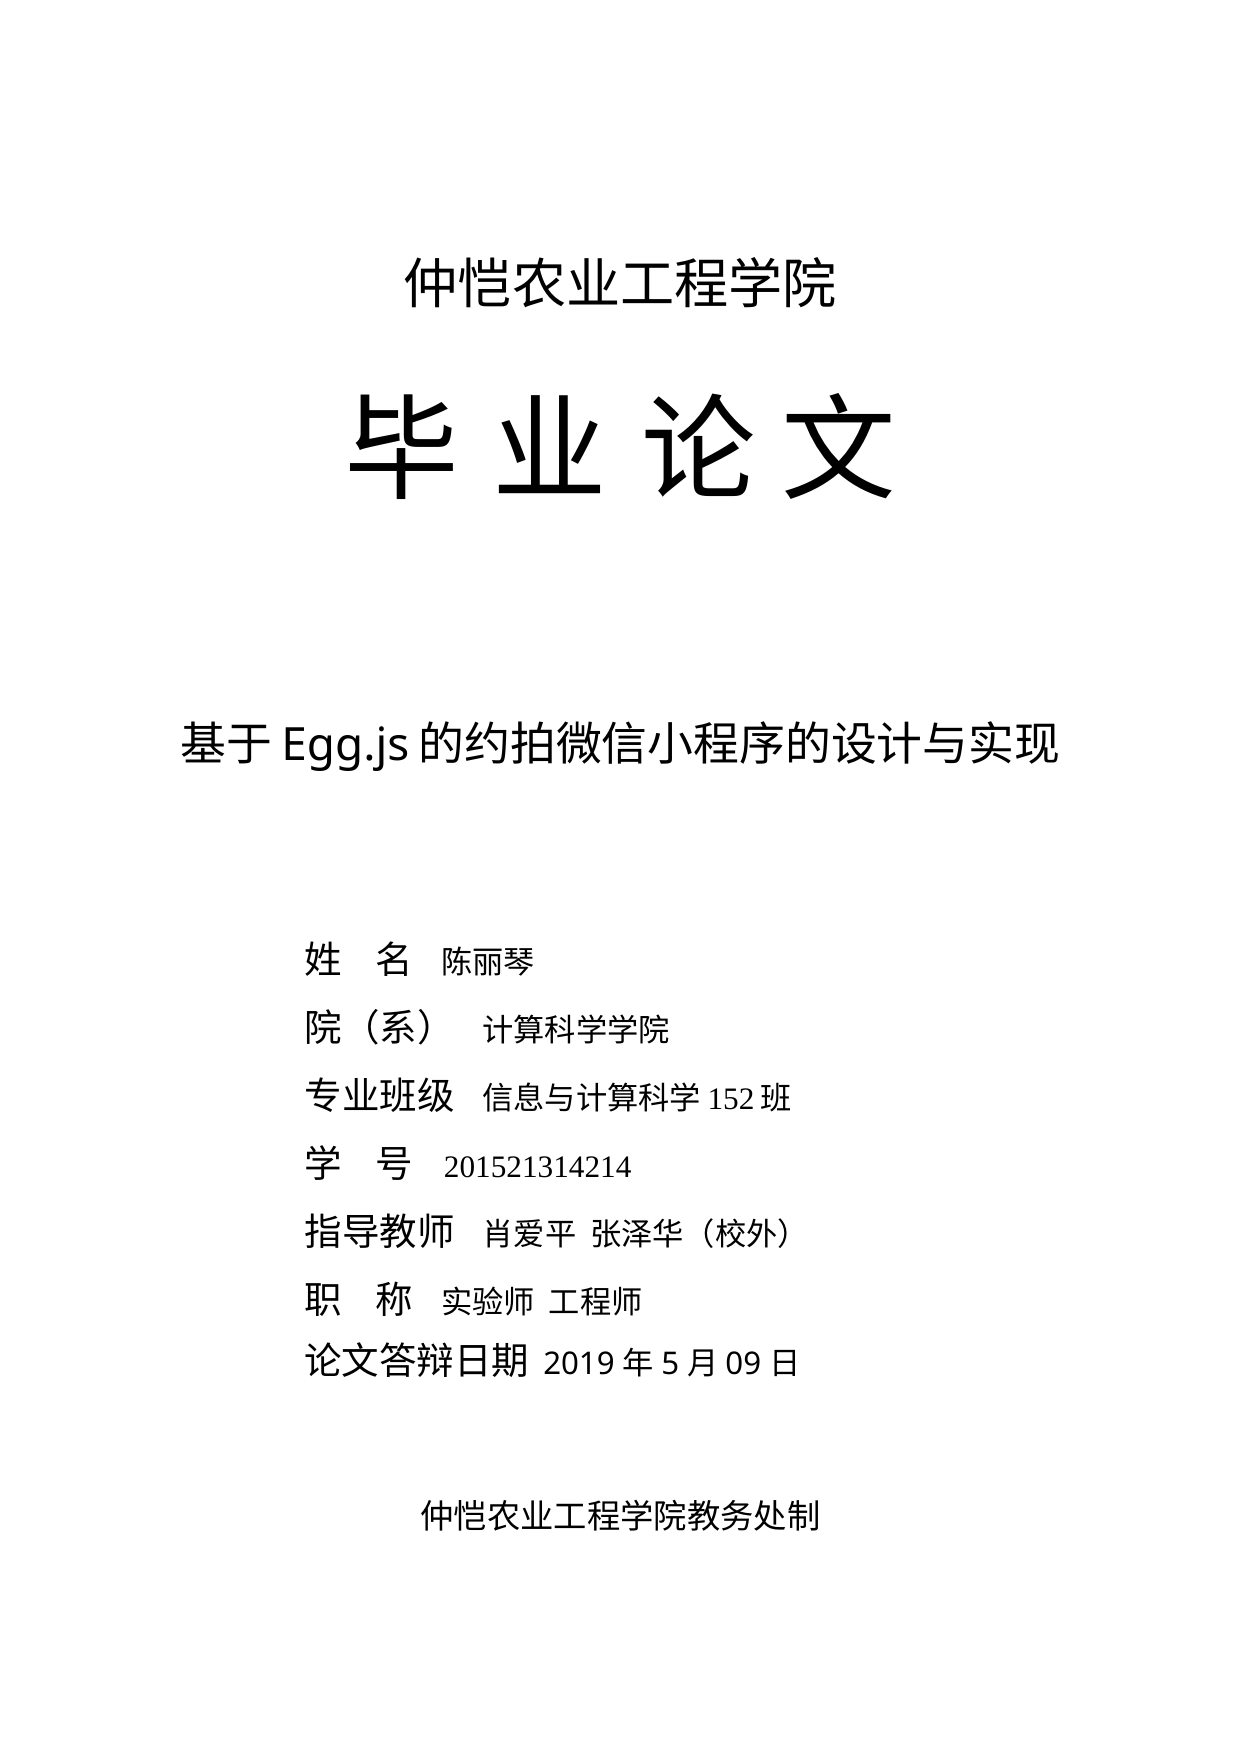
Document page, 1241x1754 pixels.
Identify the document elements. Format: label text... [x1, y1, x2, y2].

text 学 号 201521314214 [142, 1127, 1098, 1195]
text 仲恺农业工程学院 [142, 240, 1098, 319]
text 基于Egg.js的约拍微信小程序的设计与实现 [142, 707, 1098, 774]
text 论文答辩日期 2019 年 5 月 09 日 [142, 1331, 1098, 1385]
text 院（系） 计算科学学院 [142, 991, 1098, 1059]
text 姓 名 陈丽琴 [142, 923, 1098, 991]
text 毕 业 论 文 [142, 358, 1098, 524]
text 指导教师 肖爱平 张泽华（校外） [142, 1195, 1098, 1263]
text 专业班级 信息与计算科学152班 [142, 1059, 1098, 1127]
text 职 称 实验师 工程师 [142, 1263, 1098, 1331]
text 仲恺农业工程学院教务处制 [142, 1496, 1098, 1537]
